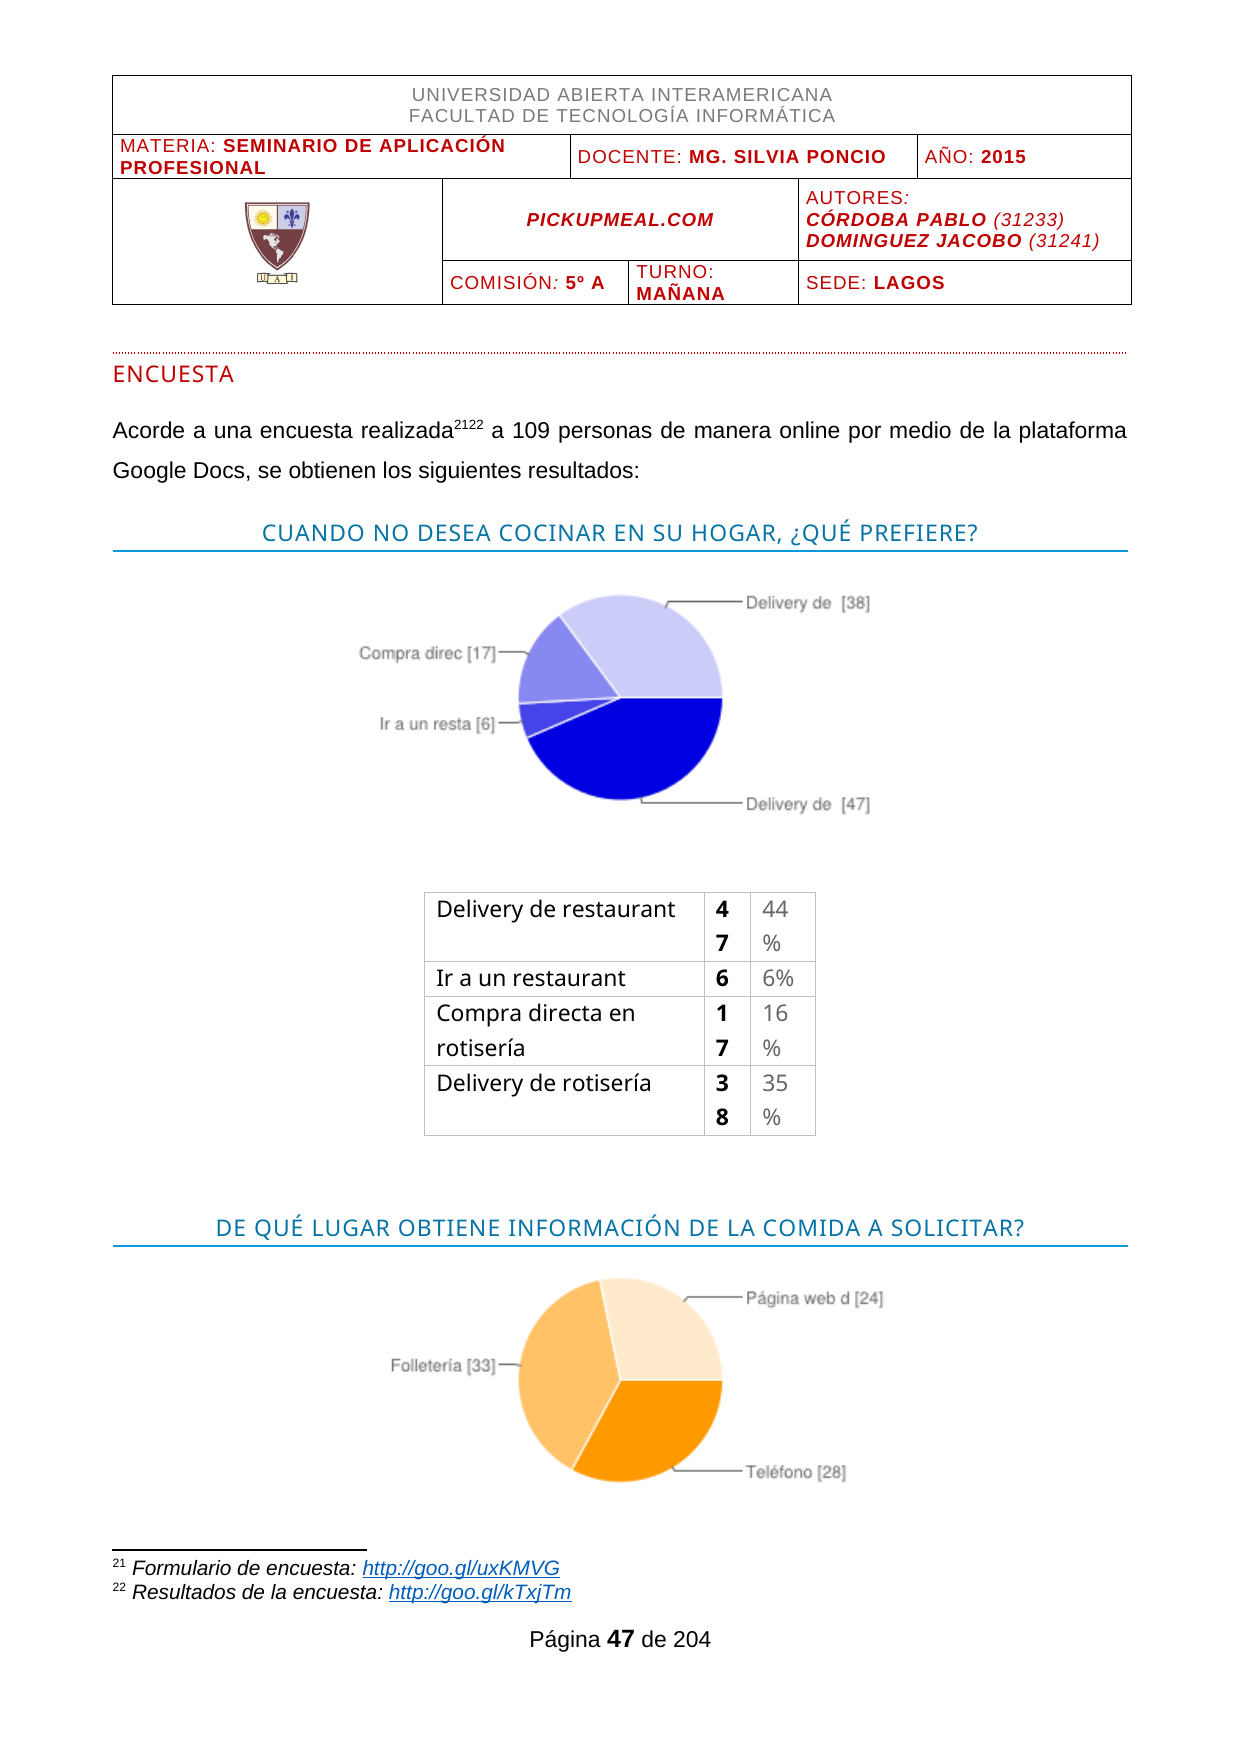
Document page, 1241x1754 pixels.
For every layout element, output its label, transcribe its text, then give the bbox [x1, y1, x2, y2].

table_cell Delivery de rotisería [425, 1066, 704, 1135]
picture [230, 196, 325, 287]
table_cell Ir a un restaurant [425, 962, 704, 996]
subtitle Cuando no desea cocinar en su hogar, ¿qué prefiere? [112, 517, 1128, 552]
table_header Delivery de restaurant [425, 893, 704, 961]
table_cell Compra directa en rotisería [425, 997, 704, 1065]
picture [350, 580, 890, 815]
table_cell 17 [705, 997, 750, 1065]
table_cell 35% [751, 1066, 815, 1135]
table_cell 6% [751, 962, 815, 996]
table_header 47 [705, 893, 750, 961]
text De qué lugar obtiene información de la comida a solicitar? [112, 1212, 1128, 1247]
table_cell 6 [705, 962, 750, 996]
table_header 44% [751, 893, 815, 961]
picture [350, 1262, 890, 1497]
text Acorde a una encuesta realizada a 109 personas de manera online por medio de la plataforma Google Docs, se obtienen los siguientes resultados: [112, 417, 1128, 483]
subtitle Encuesta [112, 352, 1128, 389]
table_cell 38 [705, 1066, 750, 1135]
table_cell 16% [751, 997, 815, 1065]
